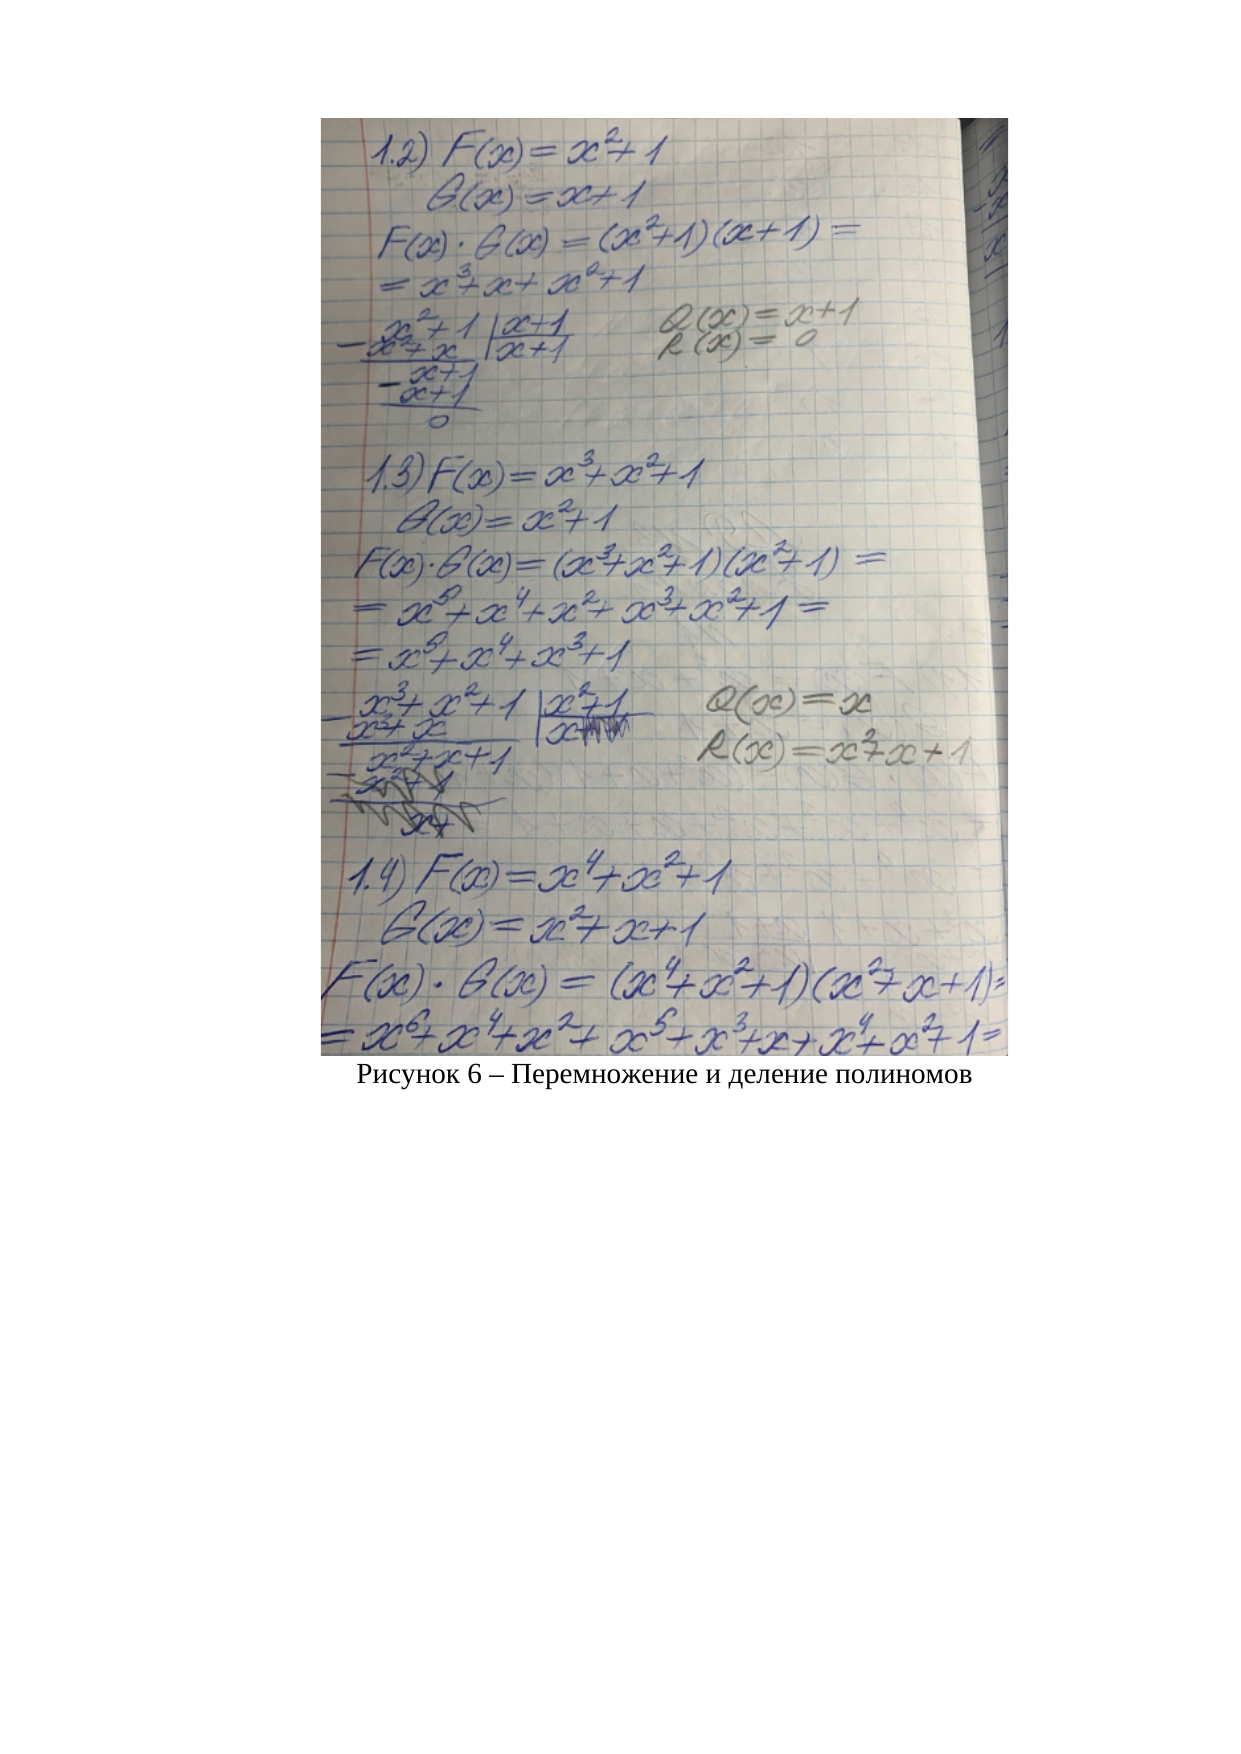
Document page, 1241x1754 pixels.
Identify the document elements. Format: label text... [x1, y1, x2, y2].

picture [320, 118, 1009, 1056]
text Рисунок 6 – Перемножение и деление полиномов [103, 1056, 1152, 1089]
